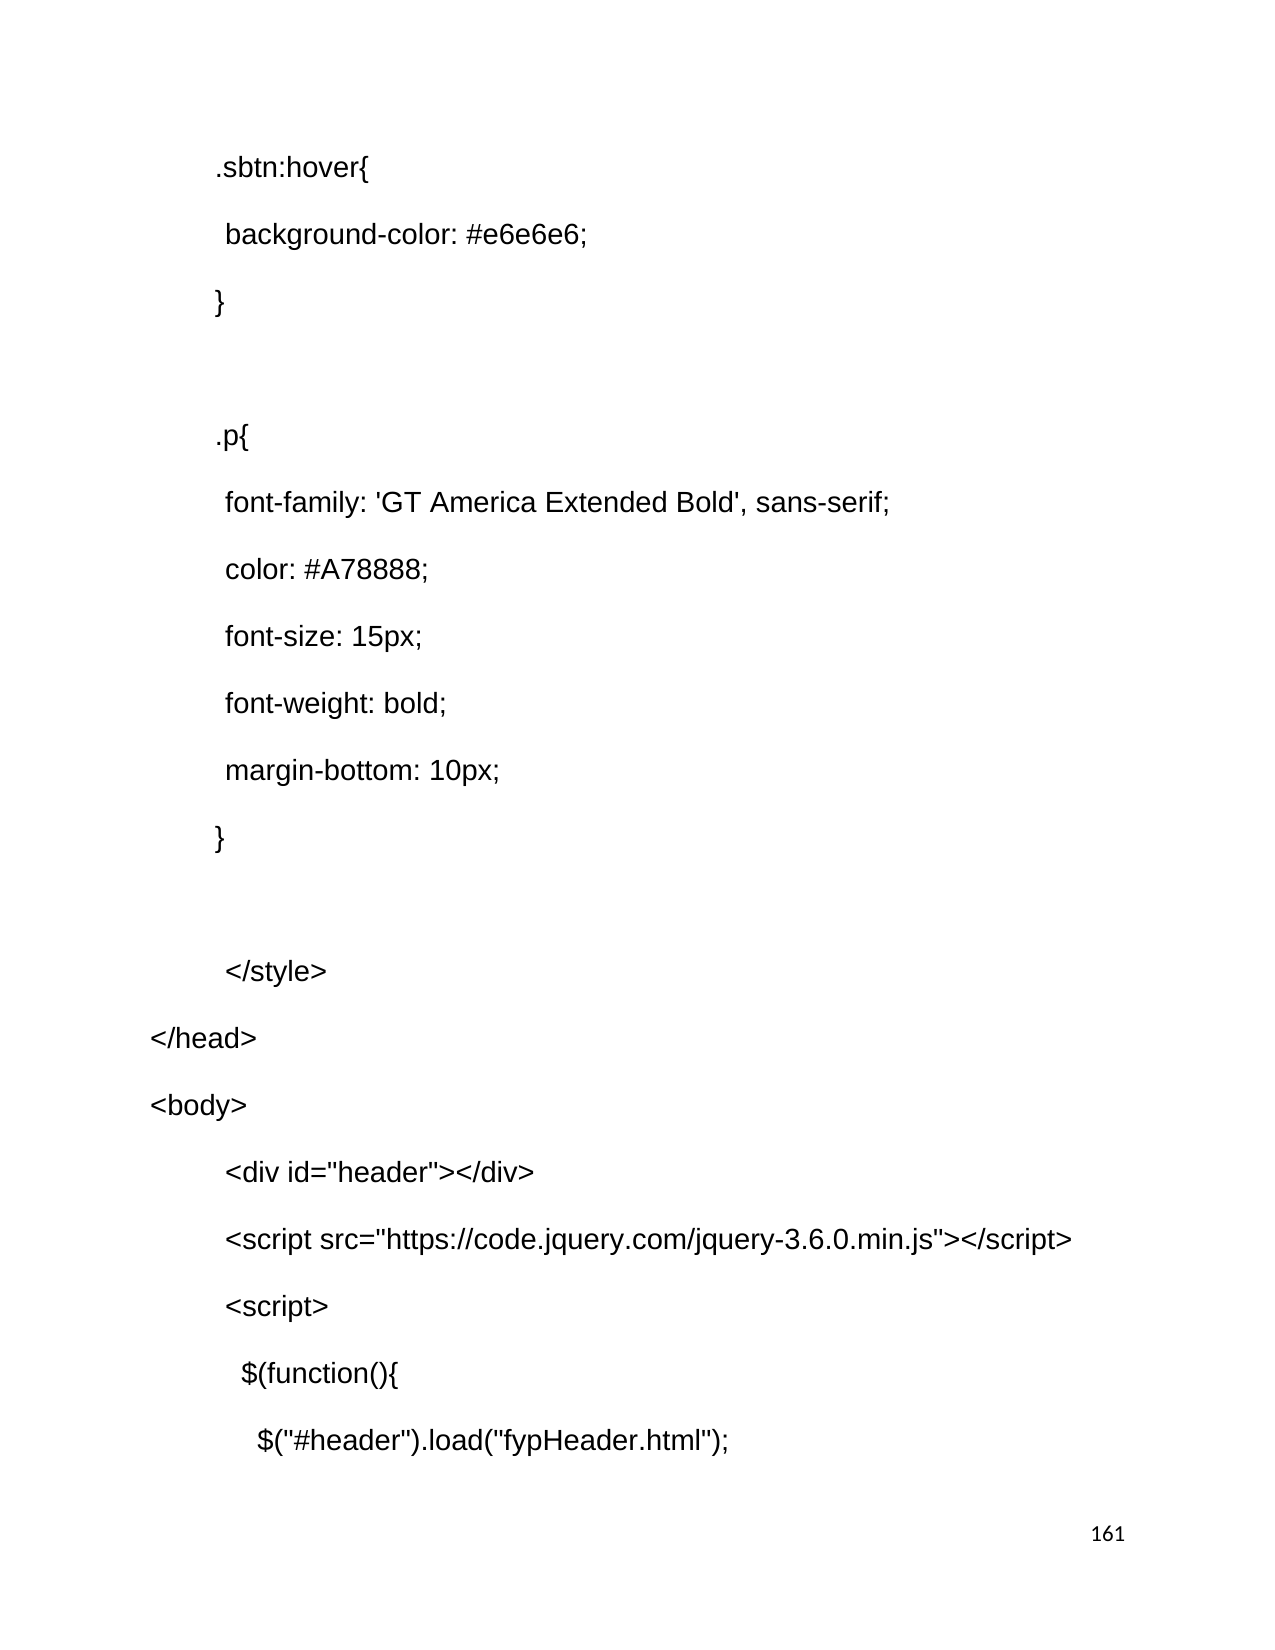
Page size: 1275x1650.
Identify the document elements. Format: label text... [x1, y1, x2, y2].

text </style> [150, 954, 1125, 987]
text $(function(){ [150, 1356, 1125, 1389]
text font-size: 15px; [150, 619, 1125, 652]
text } [150, 820, 1125, 853]
text .sbtn:hover{ [150, 150, 1125, 183]
text } [150, 284, 1125, 317]
text <script src="https://code.jquery.com/jquery-3.6.0.min.js"></script> [150, 1222, 1125, 1255]
text background-color: #e6e6e6; [150, 217, 1125, 251]
text <div id="header"></div> [150, 1155, 1125, 1188]
text <body> [150, 1088, 1125, 1121]
text font-family: 'GT America Extended Bold', sans-serif; [150, 485, 1125, 518]
text margin-bottom: 10px; [150, 753, 1125, 786]
text .p{ [150, 418, 1125, 451]
text <script> [150, 1289, 1125, 1322]
text </head> [150, 1021, 1125, 1054]
text font-weight: bold; [150, 686, 1125, 719]
text $("#header").load("fypHeader.html"); [150, 1423, 1125, 1456]
text color: #A78888; [150, 552, 1125, 585]
